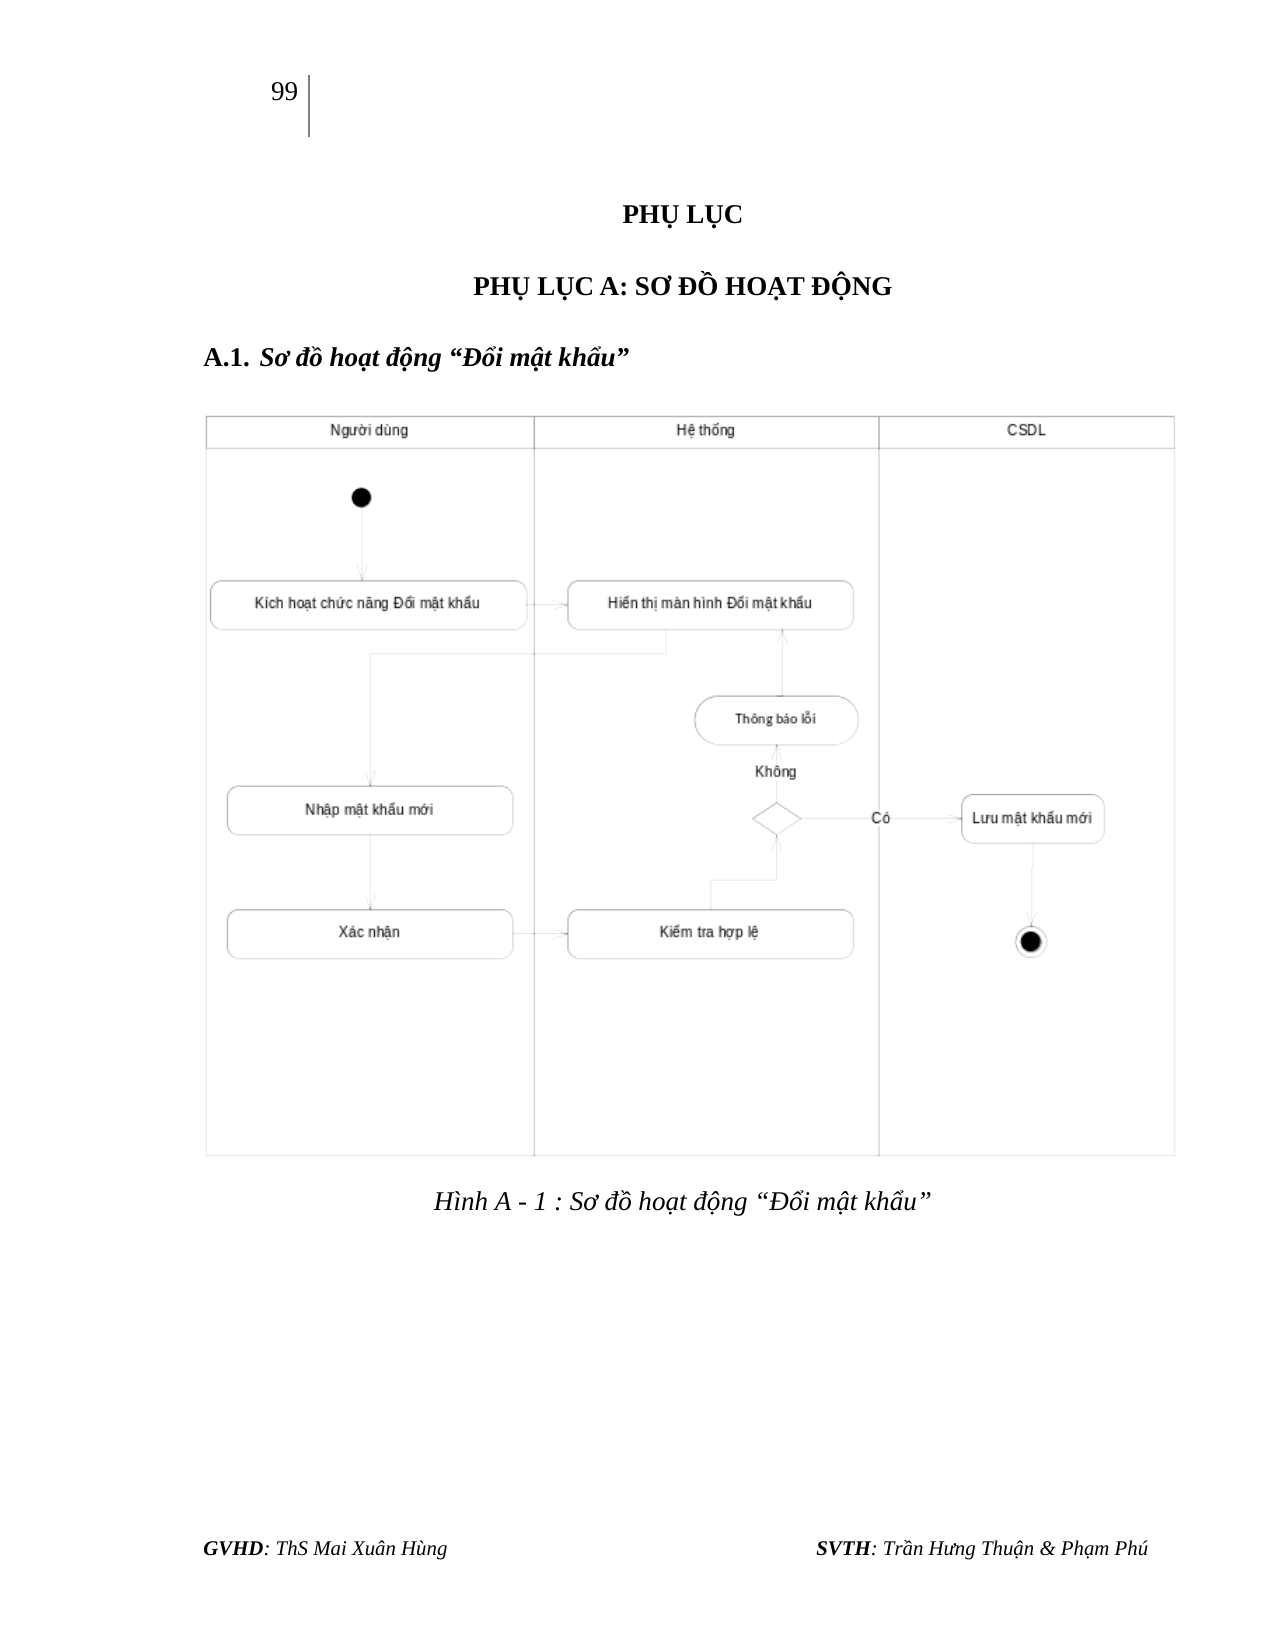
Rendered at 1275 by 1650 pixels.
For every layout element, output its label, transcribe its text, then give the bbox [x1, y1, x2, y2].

text PHỤ LỤC [203, 198, 1162, 229]
list Sơ đồ hoạt động “Đổi mật khẩu” [203, 342, 1162, 373]
text PHỤ LỤC A: SƠ ĐỒ HOẠT ĐỘNG [203, 270, 1162, 301]
